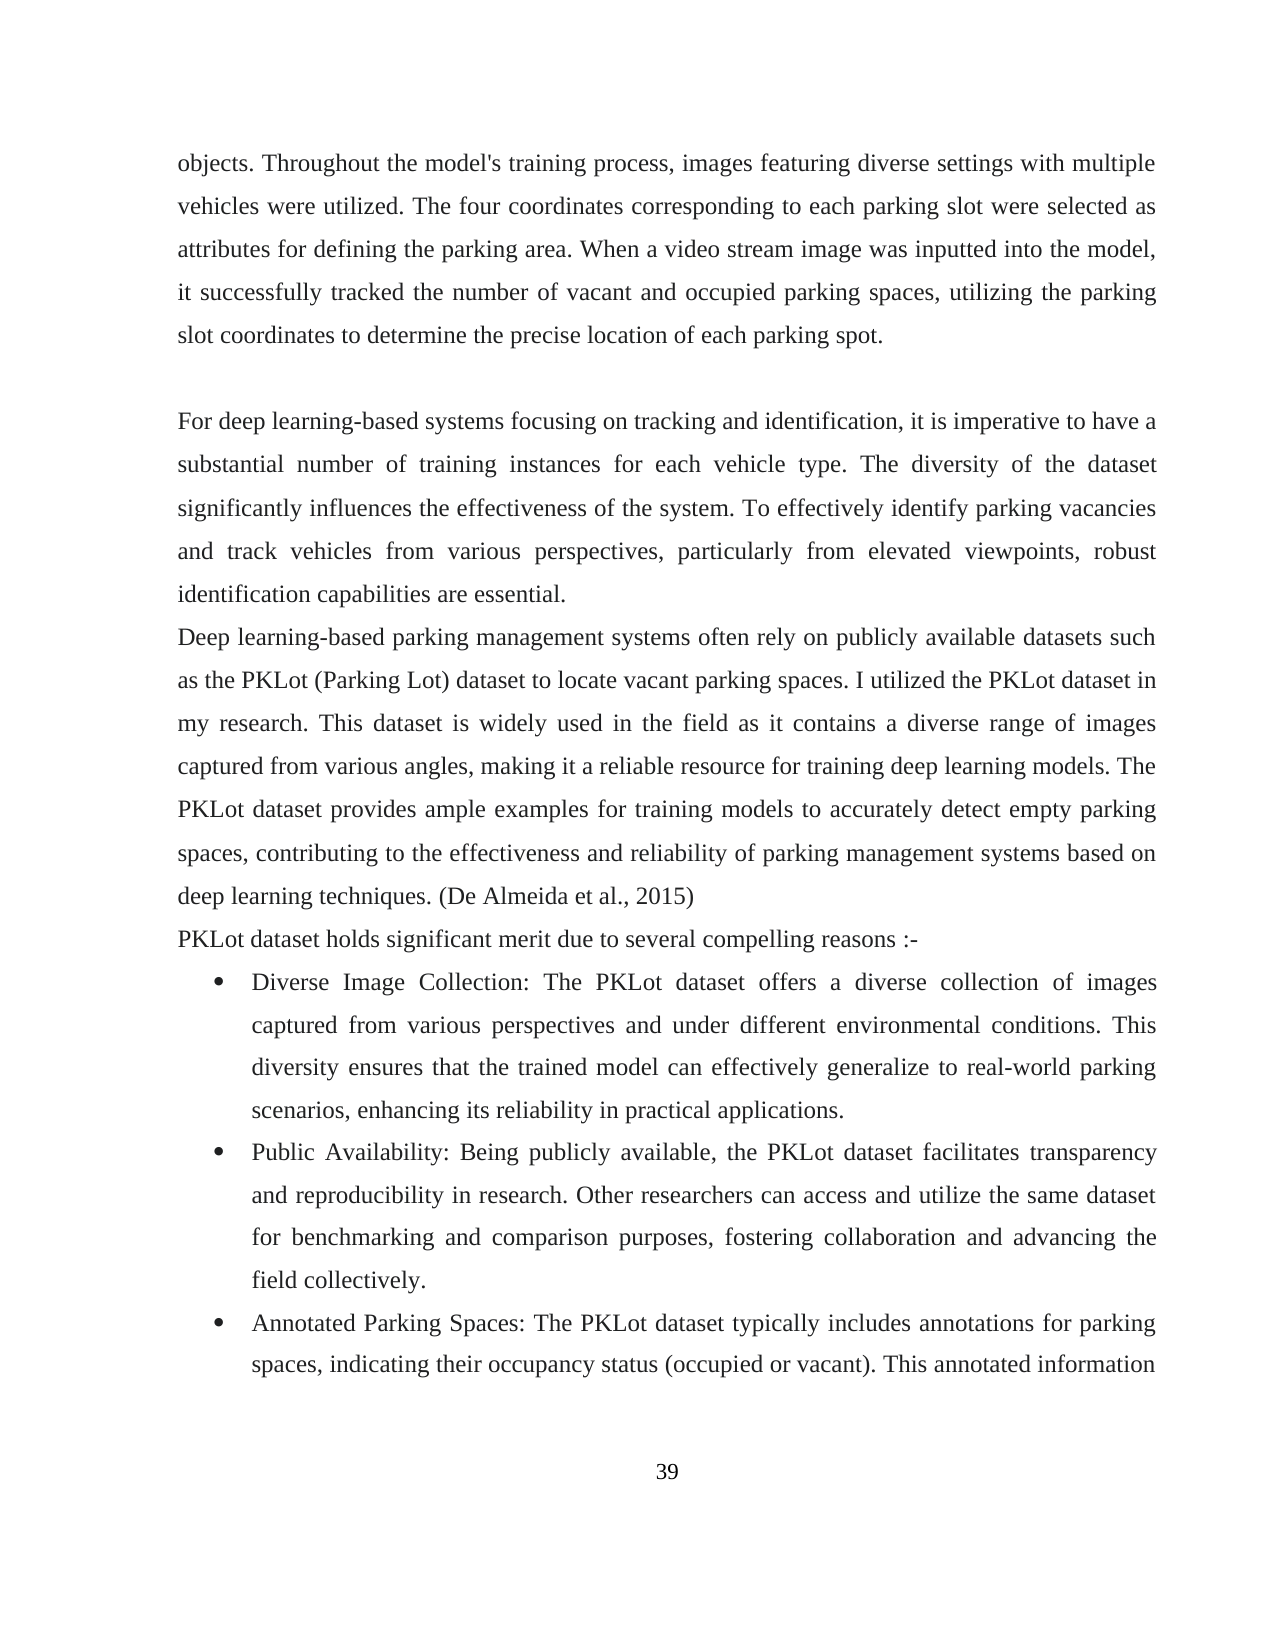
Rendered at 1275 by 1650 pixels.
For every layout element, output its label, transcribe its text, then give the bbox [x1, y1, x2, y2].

text Deep learning-based parking management systems often rely on publicly available datasets such as the PKLot (Parking Lot) dataset to locate vacant parking spaces. I utilized the PKLot dataset in my research. This dataset is widely used in the field as it contains a diverse range of images captured from various angles, making it a reliable resource for training deep learning models. The PKLot dataset provides ample examples for training models to accurately detect empty parking spaces, contributing to the effectiveness and reliability of parking management systems based on deep learning techniques. (De Almeida et al., 2015) [177, 622, 1157, 909]
list Public Availability: Being publicly available, the PKLot dataset facilitates transparency and reproducibility in research. Other researchers can access and utilize the same dataset for benchmarking and comparison purposes, fostering collaboration and advancing the field collectively. [214, 1137, 1157, 1294]
text PKLot dataset holds significant merit due to several compelling reasons :- [177, 924, 1173, 953]
list Diverse Image Collection: The PKLot dataset offers a diverse collection of images captured from various perspectives and under different environmental conditions. This diversity ensures that the trained model can effectively generalize to real-world parking scenarios, enhancing its reliability in practical applications. [214, 967, 1157, 1123]
list Annotated Parking Spaces: The PKLot dataset typically includes annotations for parking spaces, indicating their occupancy status (occupied or vacant). This annotated information [214, 1308, 1157, 1378]
text objects. Throughout the model's training process, images featuring diverse settings with multiple vehicles were utilized. The four coordinates corresponding to each parking slot were selected as attributes for defining the parking area. When a video stream image was inputted into the model, it successfully tracked the number of vacant and occupied parking spaces, utilizing the parking slot coordinates to determine the precise location of each parking spot. [177, 148, 1157, 349]
text For deep learning-based systems focusing on tracking and identification, it is imperative to have a substantial number of training instances for each vehicle type. The diversity of the dataset significantly influences the effectiveness of the system. To effectively identify parking vacancies and track vehicles from various perspectives, particularly from elevated viewpoints, robust identification capabilities are essential. [177, 406, 1157, 608]
